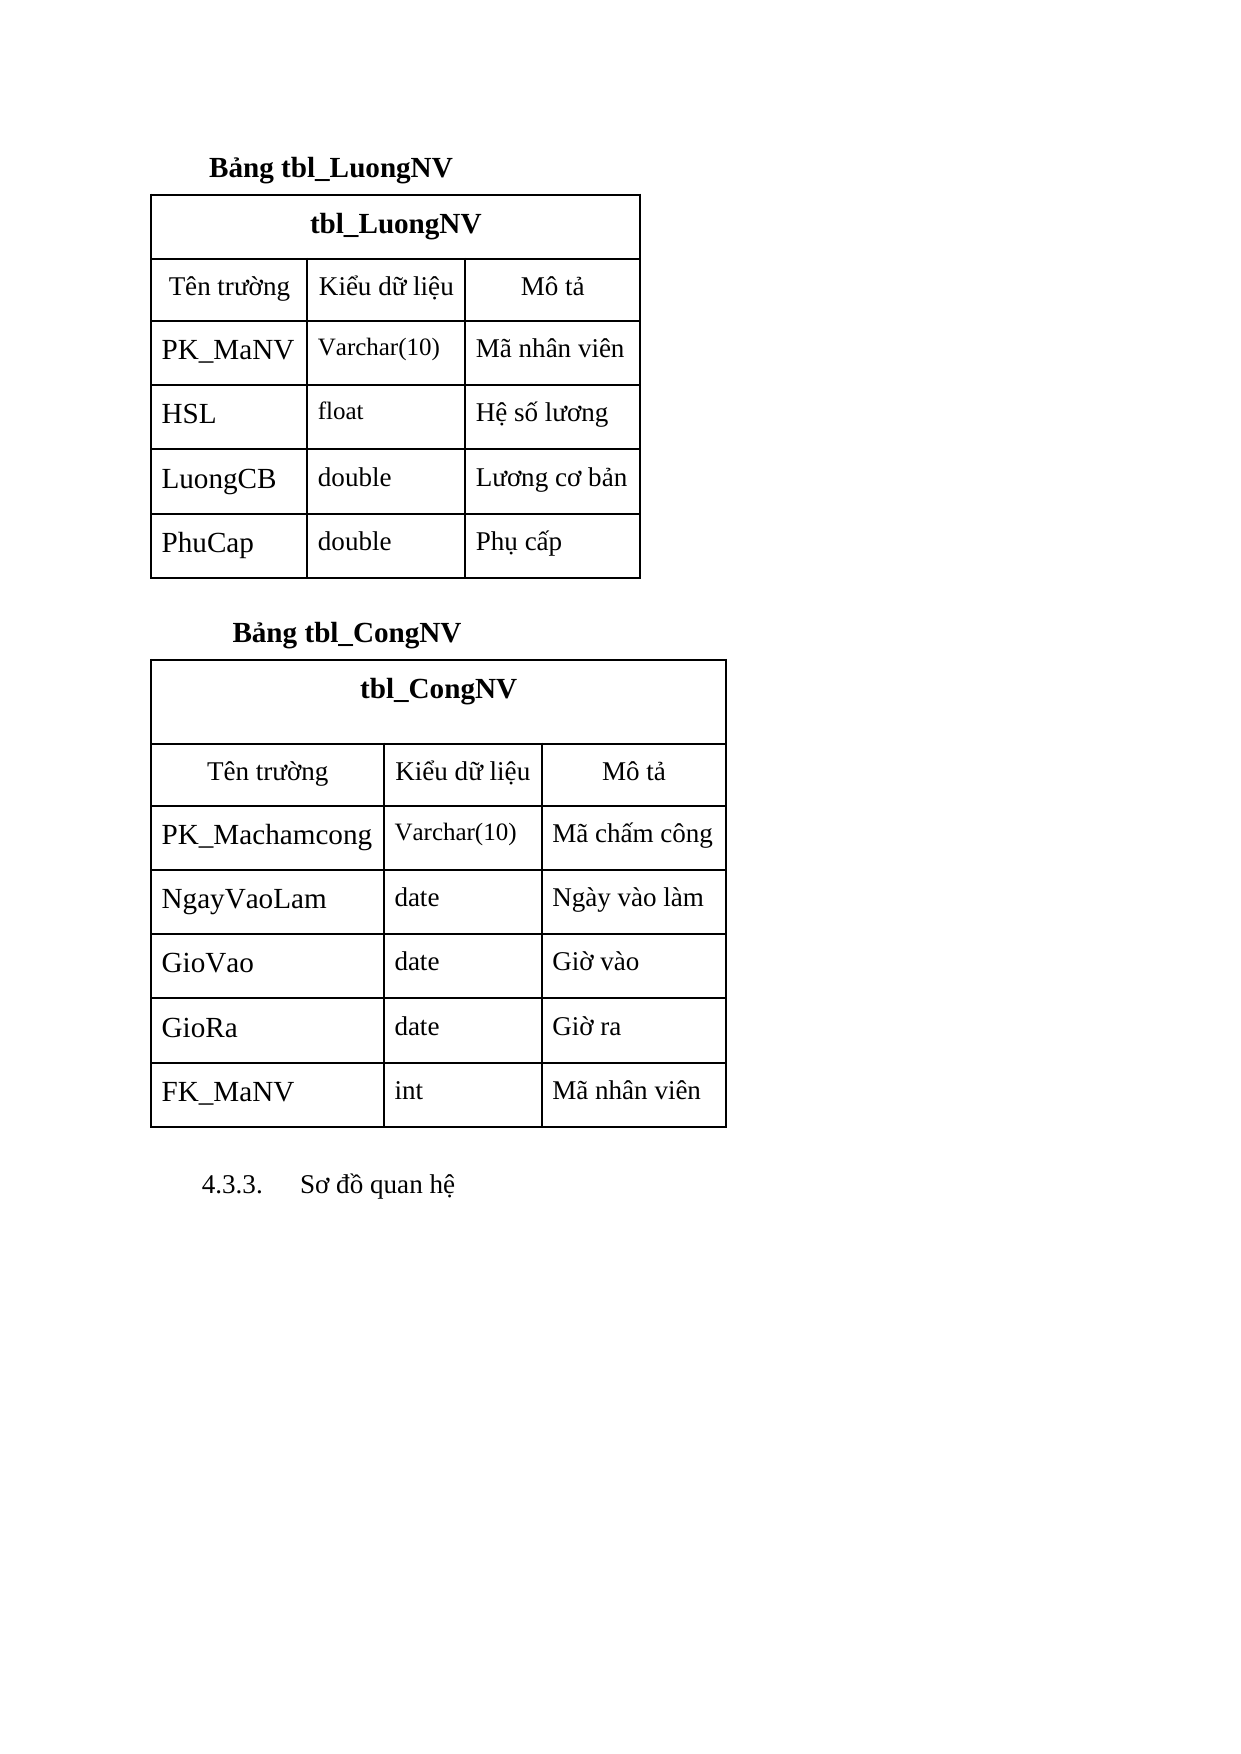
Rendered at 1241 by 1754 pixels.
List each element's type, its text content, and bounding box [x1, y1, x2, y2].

table_cell Kiểu dữ liệu [308, 260, 464, 320]
table_cell double [308, 450, 464, 512]
table_cell date [385, 935, 541, 997]
table_cell float [308, 386, 464, 448]
table_cell Varchar(10) [385, 807, 541, 869]
table_cell Mã chấm công [543, 807, 725, 869]
table_cell GioVao [152, 935, 383, 997]
table_cell date [385, 871, 541, 933]
table_cell HSL [152, 386, 306, 448]
table_cell int [385, 1064, 541, 1126]
table_cell NgayVaoLam [152, 871, 383, 933]
table_cell Kiểu dữ liệu [385, 745, 541, 804]
table_cell Mô tả [466, 260, 639, 320]
table_cell GioRa [152, 999, 383, 1062]
table_cell Lương cơ bản [466, 450, 639, 512]
table_cell Tên trường [152, 745, 383, 804]
table_cell PhuCap [152, 515, 306, 577]
table_cell Giờ vào [543, 935, 725, 997]
table_cell date [385, 999, 541, 1062]
table_cell Phụ cấp [466, 515, 639, 577]
table_cell FK_MaNV [152, 1064, 383, 1126]
table_cell Varchar(10) [308, 322, 464, 384]
table_cell LuongCB [152, 450, 306, 512]
table_cell PK_Machamcong [152, 807, 383, 869]
list Sơ đồ quan hệ [262, 1168, 1090, 1199]
text Bảng tbl_CongNV [150, 615, 1090, 649]
table_cell Giờ ra [543, 999, 725, 1062]
table_header tbl_LuongNV [152, 196, 639, 258]
table_cell PK_MaNV [152, 322, 306, 384]
table_header tbl_CongNV [152, 661, 725, 743]
table_cell Tên trường [152, 260, 306, 320]
subtitle Bảng tbl_LuongNV [209, 150, 1090, 183]
table_cell Ngày vào làm [543, 871, 725, 933]
table_cell Mã nhân viên [543, 1064, 725, 1126]
table_cell Mã nhân viên [466, 322, 639, 384]
table_cell Mô tả [543, 745, 725, 804]
table_cell double [308, 515, 464, 577]
table_cell Hệ số lương [466, 386, 639, 448]
